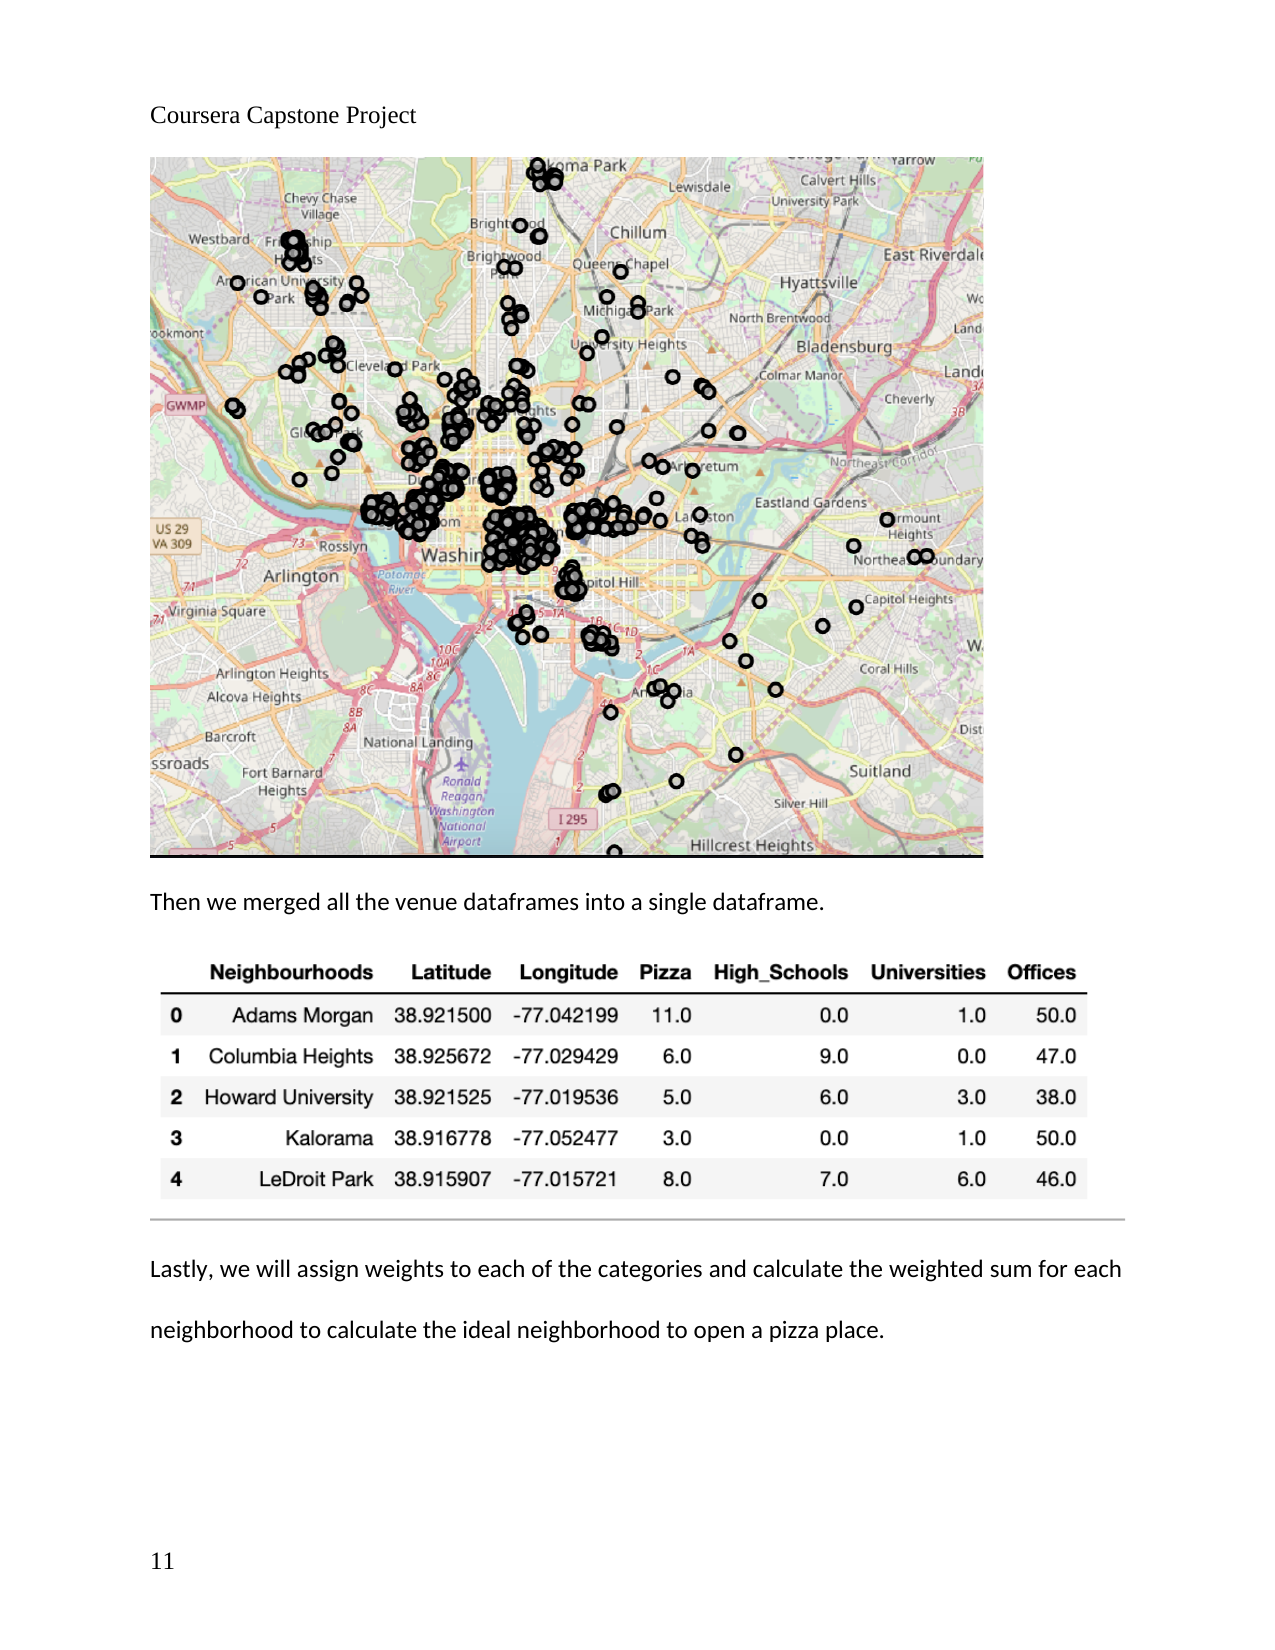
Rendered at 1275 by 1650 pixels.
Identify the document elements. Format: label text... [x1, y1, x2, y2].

text Lastly, we will assign weights to each of the categories and calculate the weighted sum for each neighborhood to calculate the ideal neighborhood to open a pizza place. [150, 1253, 1125, 1345]
picture [150, 157, 984, 858]
text Then we merged all the venue dataframes into a single dataframe. [150, 886, 1125, 917]
picture [150, 947, 1125, 1225]
